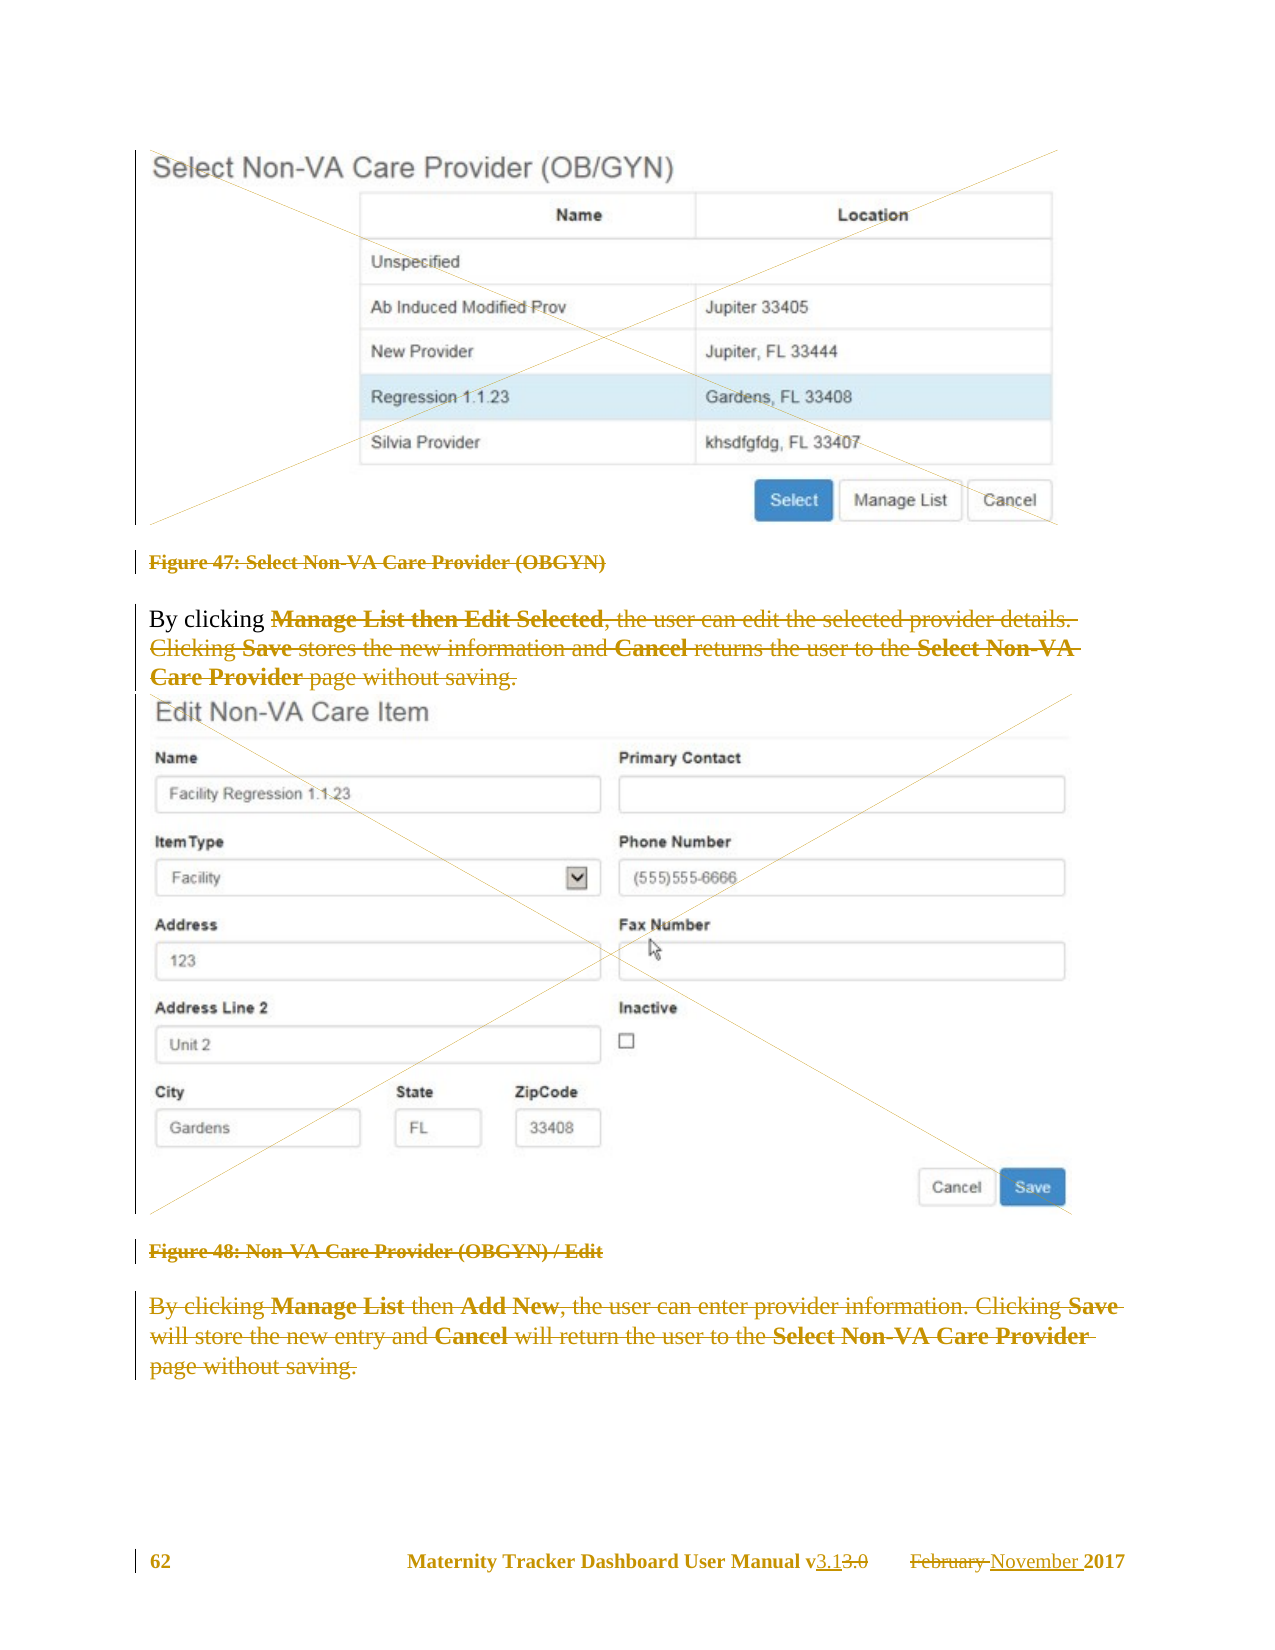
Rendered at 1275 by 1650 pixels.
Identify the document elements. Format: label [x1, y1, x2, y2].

picture [150, 695, 609, 1213]
picture [151, 955, 1070, 1215]
picture [150, 151, 602, 524]
picture [153, 150, 1055, 336]
picture [152, 694, 1069, 953]
picture [606, 151, 1058, 524]
picture [153, 338, 1055, 525]
picture [613, 695, 1072, 1213]
